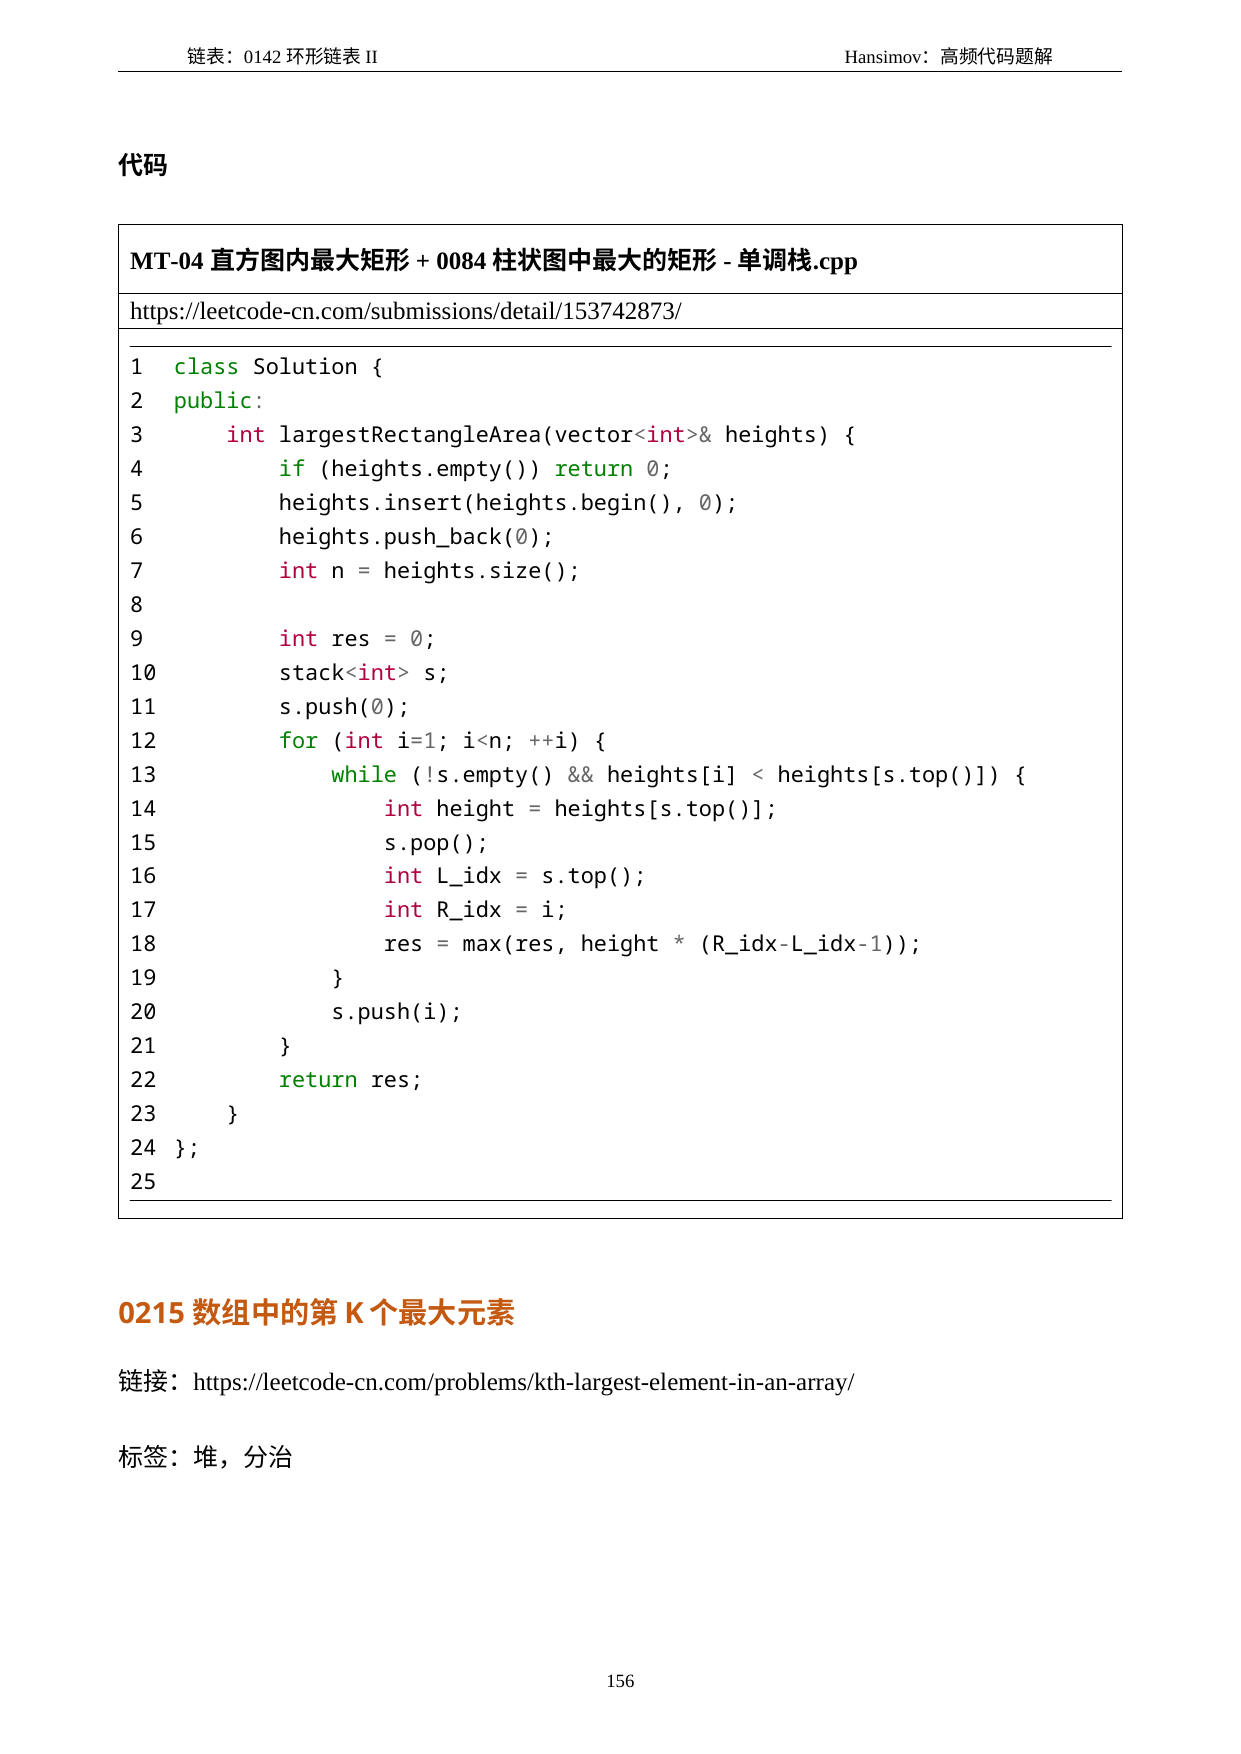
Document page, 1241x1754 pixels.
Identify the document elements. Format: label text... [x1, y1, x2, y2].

subtitle 0215 数组中的第K个最大元素 [118, 1277, 1097, 1345]
text 标签：堆，分治 [118, 1422, 1122, 1490]
text 链接：https://leetcode-cn.com/problems/kth-largest-element-in-an-array/ [118, 1345, 1122, 1413]
subtitle 代码 [118, 130, 1097, 198]
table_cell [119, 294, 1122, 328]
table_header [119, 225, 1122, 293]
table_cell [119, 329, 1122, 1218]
